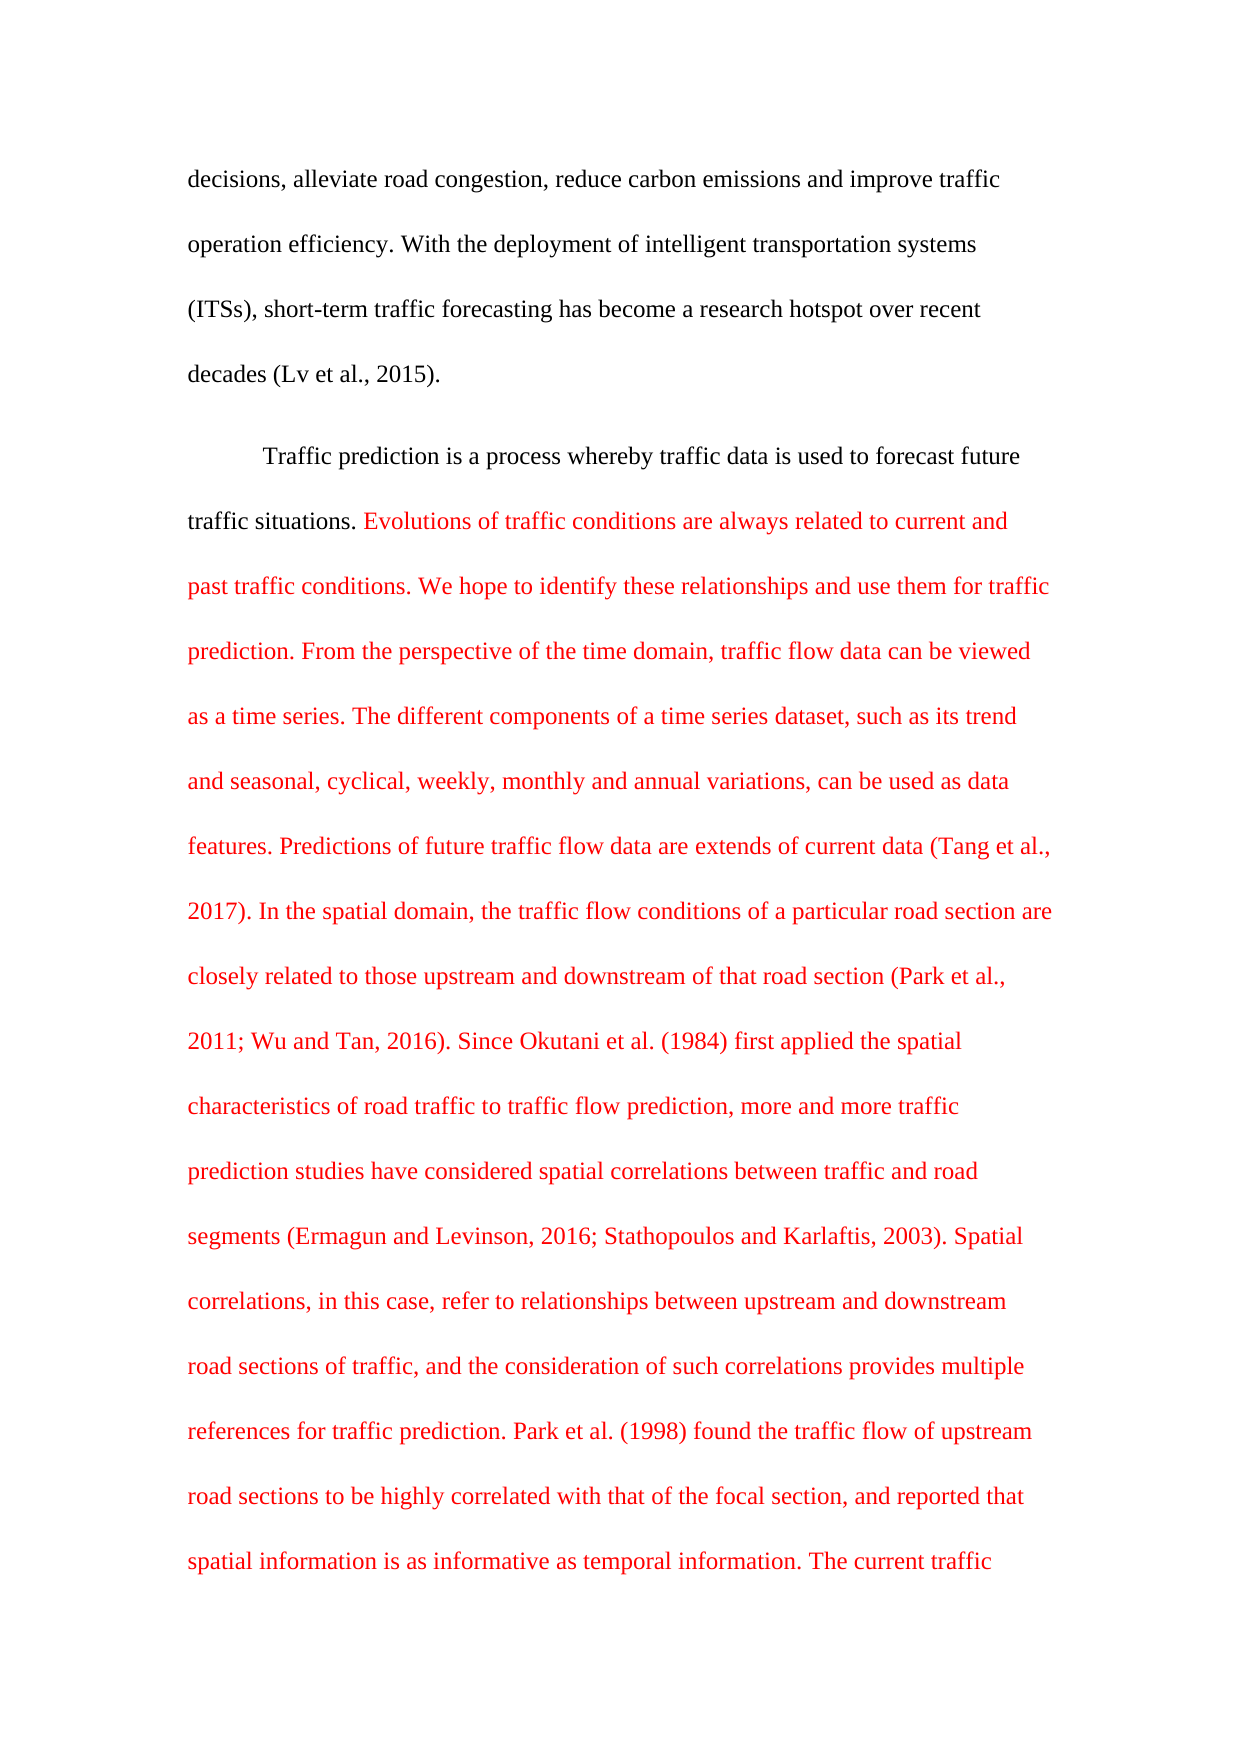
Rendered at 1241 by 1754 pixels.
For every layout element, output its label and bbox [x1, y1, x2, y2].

text [187, 439, 1053, 1577]
text [187, 162, 1053, 389]
